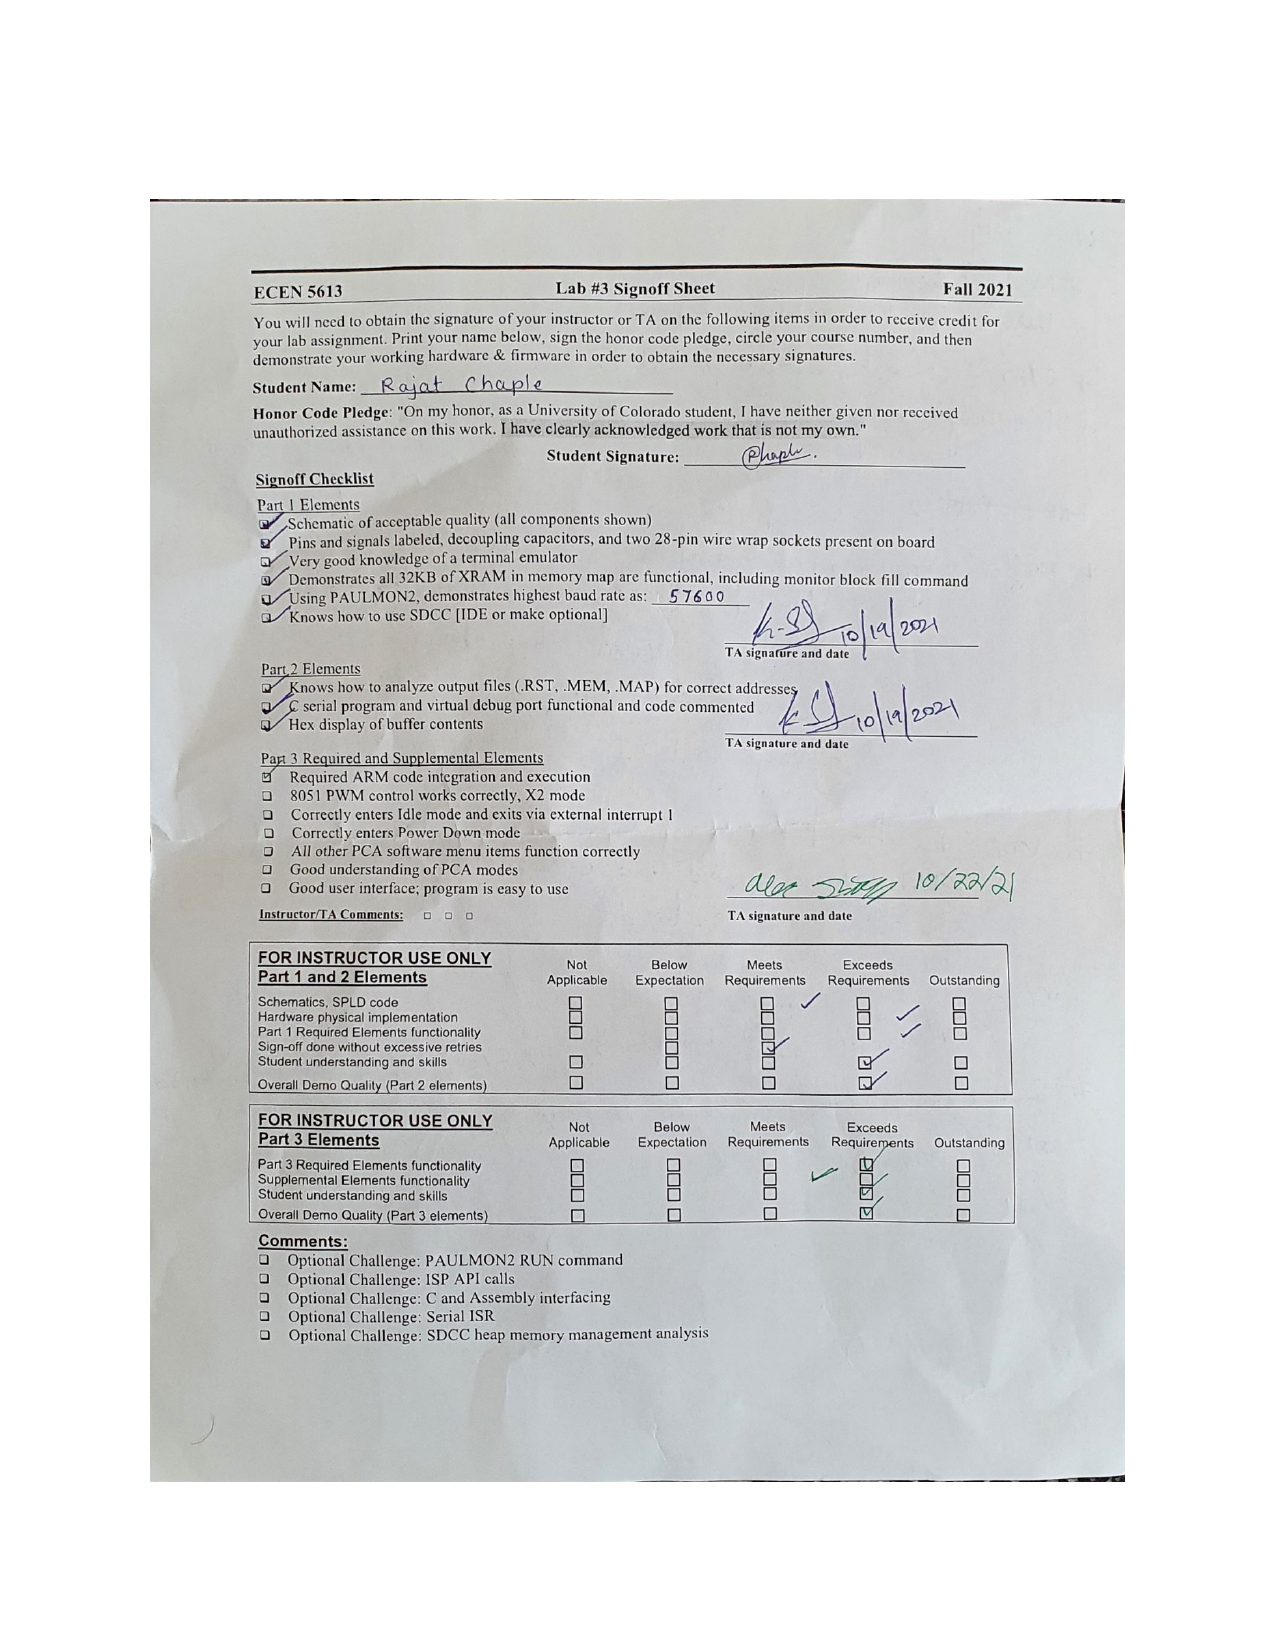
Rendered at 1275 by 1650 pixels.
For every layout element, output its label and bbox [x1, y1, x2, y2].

picture [150, 199, 1125, 1482]
